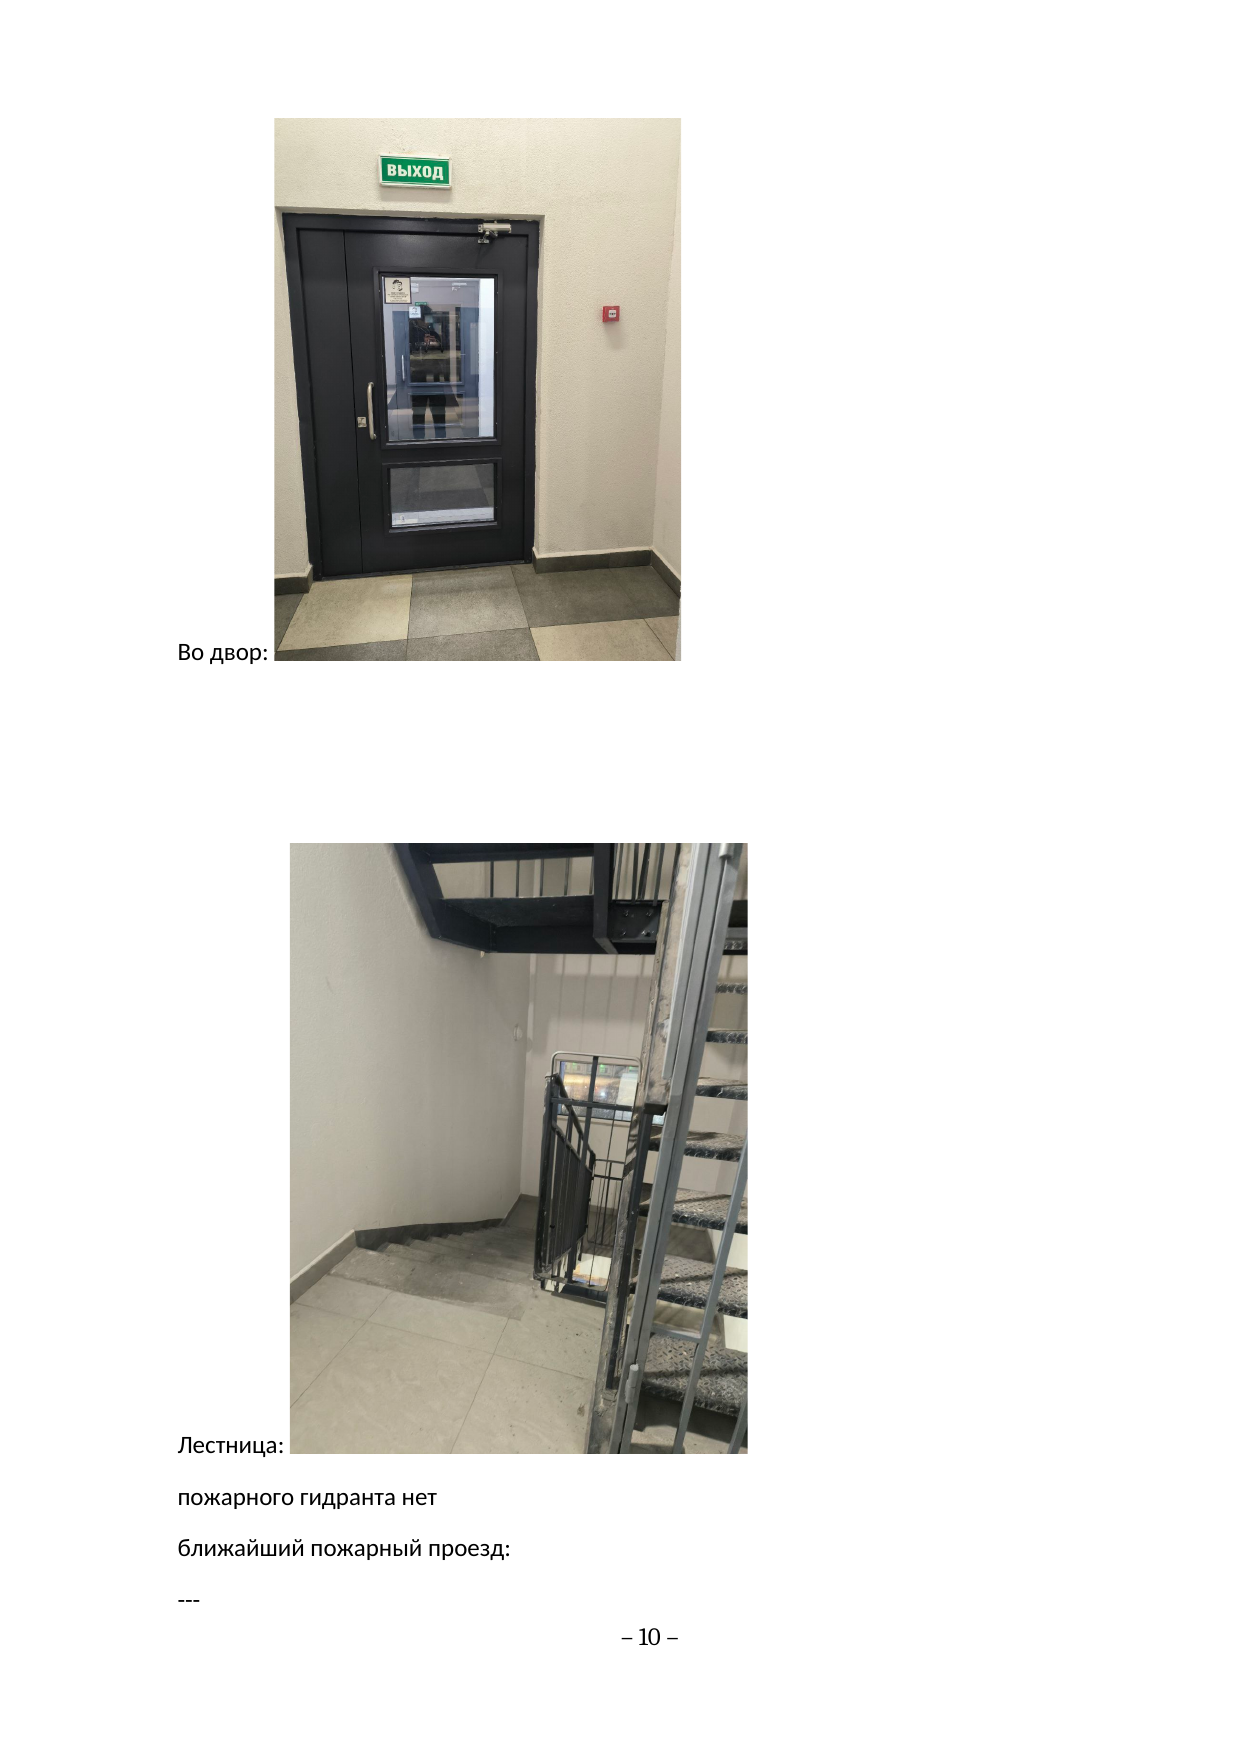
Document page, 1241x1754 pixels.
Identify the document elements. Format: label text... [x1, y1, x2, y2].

picture [274, 118, 682, 661]
text ближайший пожарный проезд: [177, 1533, 1122, 1563]
text --- [177, 1584, 1122, 1615]
picture [289, 843, 748, 1454]
text пожарного гидранта нет [177, 1481, 1122, 1511]
